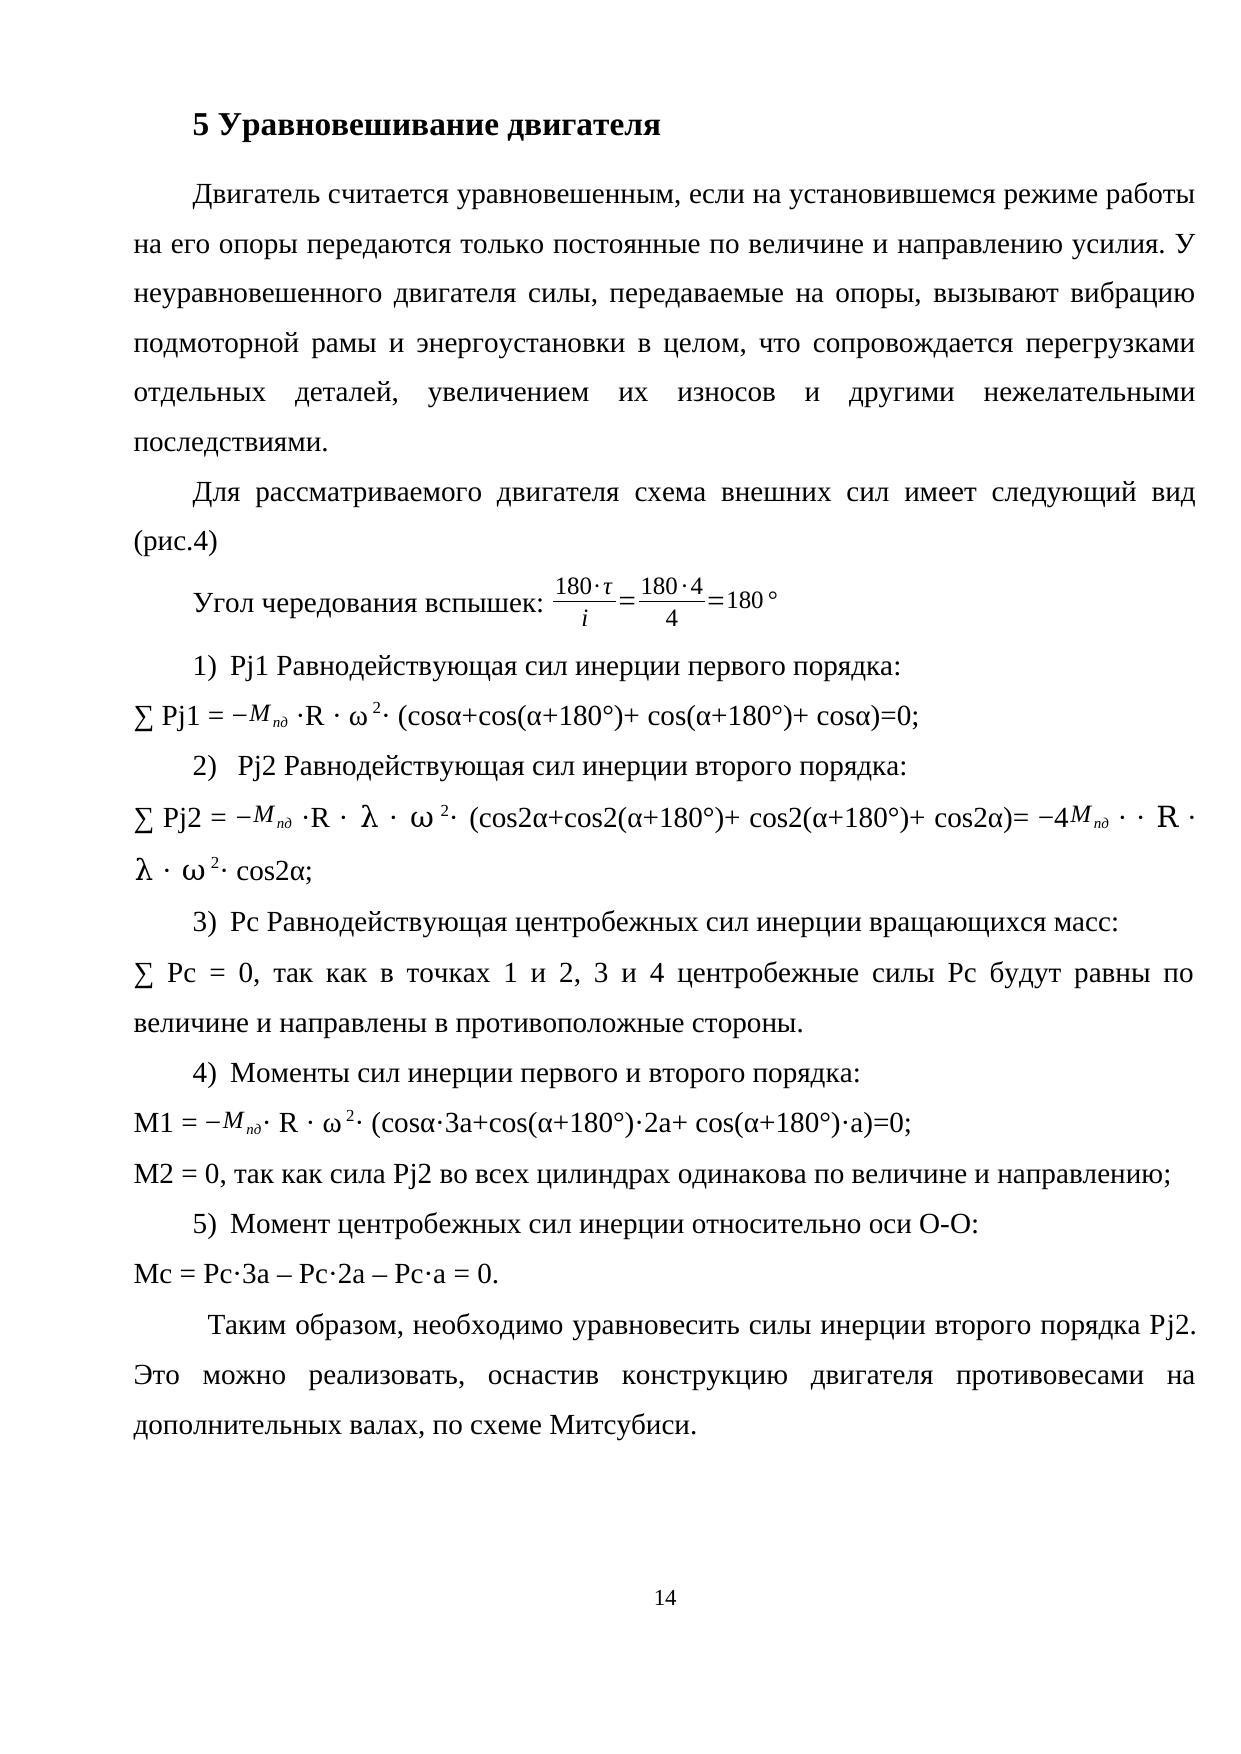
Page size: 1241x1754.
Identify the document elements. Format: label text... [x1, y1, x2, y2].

subtitle 5 Уравновешивание двигателя [133, 104, 1181, 143]
list Моменты сил инерции первого и второго порядка: [192, 1055, 1196, 1089]
text Таким образом, необходимо уравновесить силы инерции второго порядка Рj2. Это можно реализовать, оснастив конструкцию двигателя противовесами на дополнительных валах, по схеме Митсубиси. [133, 1307, 1196, 1441]
text М2 = 0, так как сила Рj2 во всех цилиндрах одинакова по величине и направлению; [133, 1156, 1196, 1189]
list Момент центробежных сил инерции относительно оси О-О: [192, 1206, 1196, 1240]
text Мс = Рс·3а – Рс·2а – Рс·а = 0. [133, 1257, 1196, 1290]
list Рj2 Равнодействующая сил инерции второго порядка: [192, 748, 1196, 782]
text ∑ Рс = 0, так как в точках 1 и 2, 3 и 4 центробежные силы Рс будут равны по величине и направлены в противоположные стороны. [133, 955, 1196, 1038]
text ∑ Рj1 = − ·R · ω 2· (cosα+cos(α+180°)+ cos(α+180°)+ cosα)=0; [133, 698, 1196, 732]
text М1 = −· R · ω 2· (cosα·3а+cos(α+180°)·2а+ cos(α+180°)·а)=0; [133, 1106, 1196, 1139]
list Рj1 Равнодействующая сил инерции первого порядка: [192, 648, 1196, 681]
text Для рассматриваемого двигателя схема внешних сил имеет следующий вид (рис.4) [133, 474, 1196, 557]
text Двигатель считается уравновешенным, если на установившемся режиме работы на его опоры передаются только постоянные по величине и направлению усилия. У неуравновешенного двигателя силы, передаваемые на опоры, вызывают вибрацию подмоторной рамы и энергоустановки в целом, что сопровождается перегрузками отдельных деталей, увеличением их износов и другими нежелательными последствиями. [133, 176, 1196, 458]
text Угол чередования вспышек: [133, 573, 1196, 632]
list Рс Равнодействующая центробежных сил инерции вращающихся масс: [192, 904, 1196, 938]
text ∑ Рj2 = − ·R · λ · ω 2· (cos2α+cos2(α+180°)+ cos2(α+180°)+ cos2α)= −4 · · R · λ · ω 2· cos2α; [133, 799, 1196, 887]
